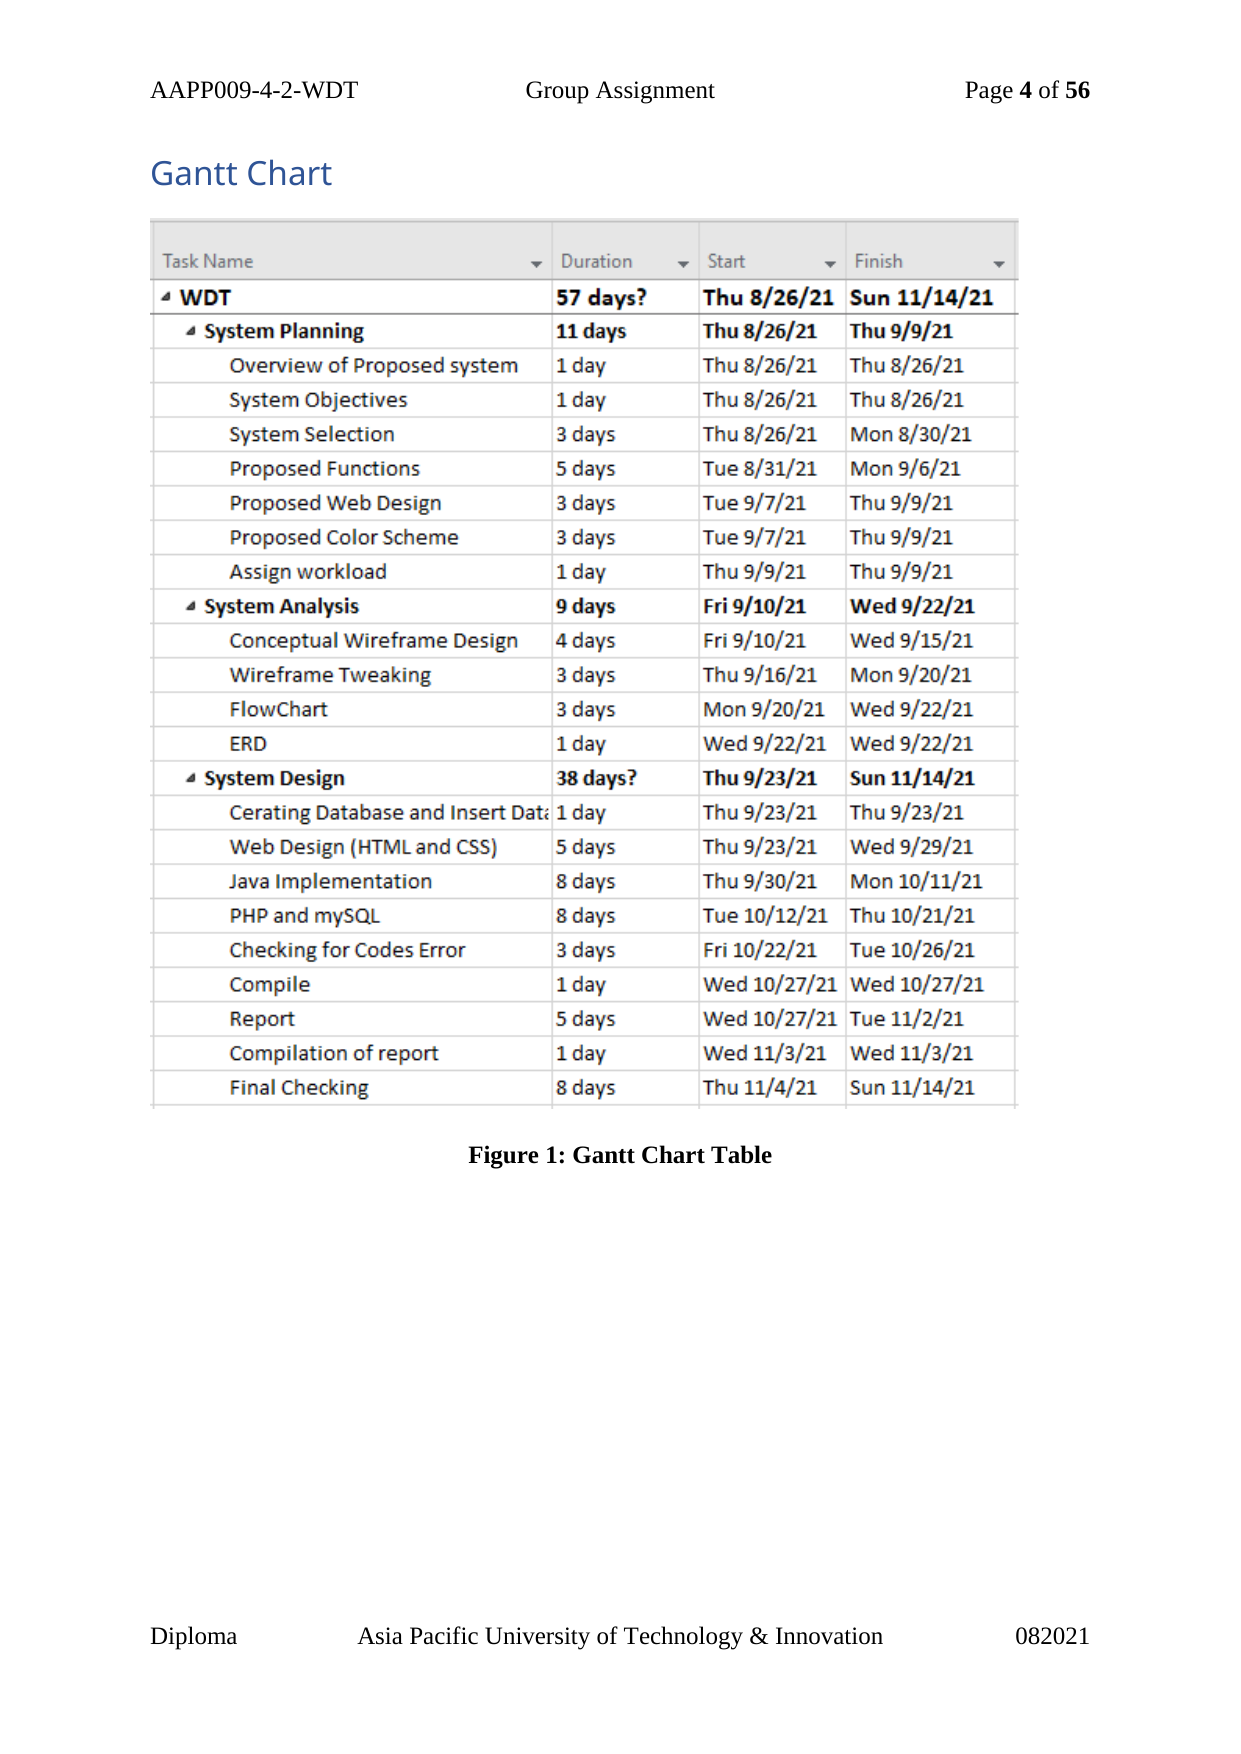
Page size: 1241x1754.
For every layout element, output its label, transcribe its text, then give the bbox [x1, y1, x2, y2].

picture [150, 218, 1019, 1109]
subtitle Gantt Chart [150, 150, 1090, 195]
text Figure 1: Gantt Chart Table [150, 1140, 1090, 1169]
